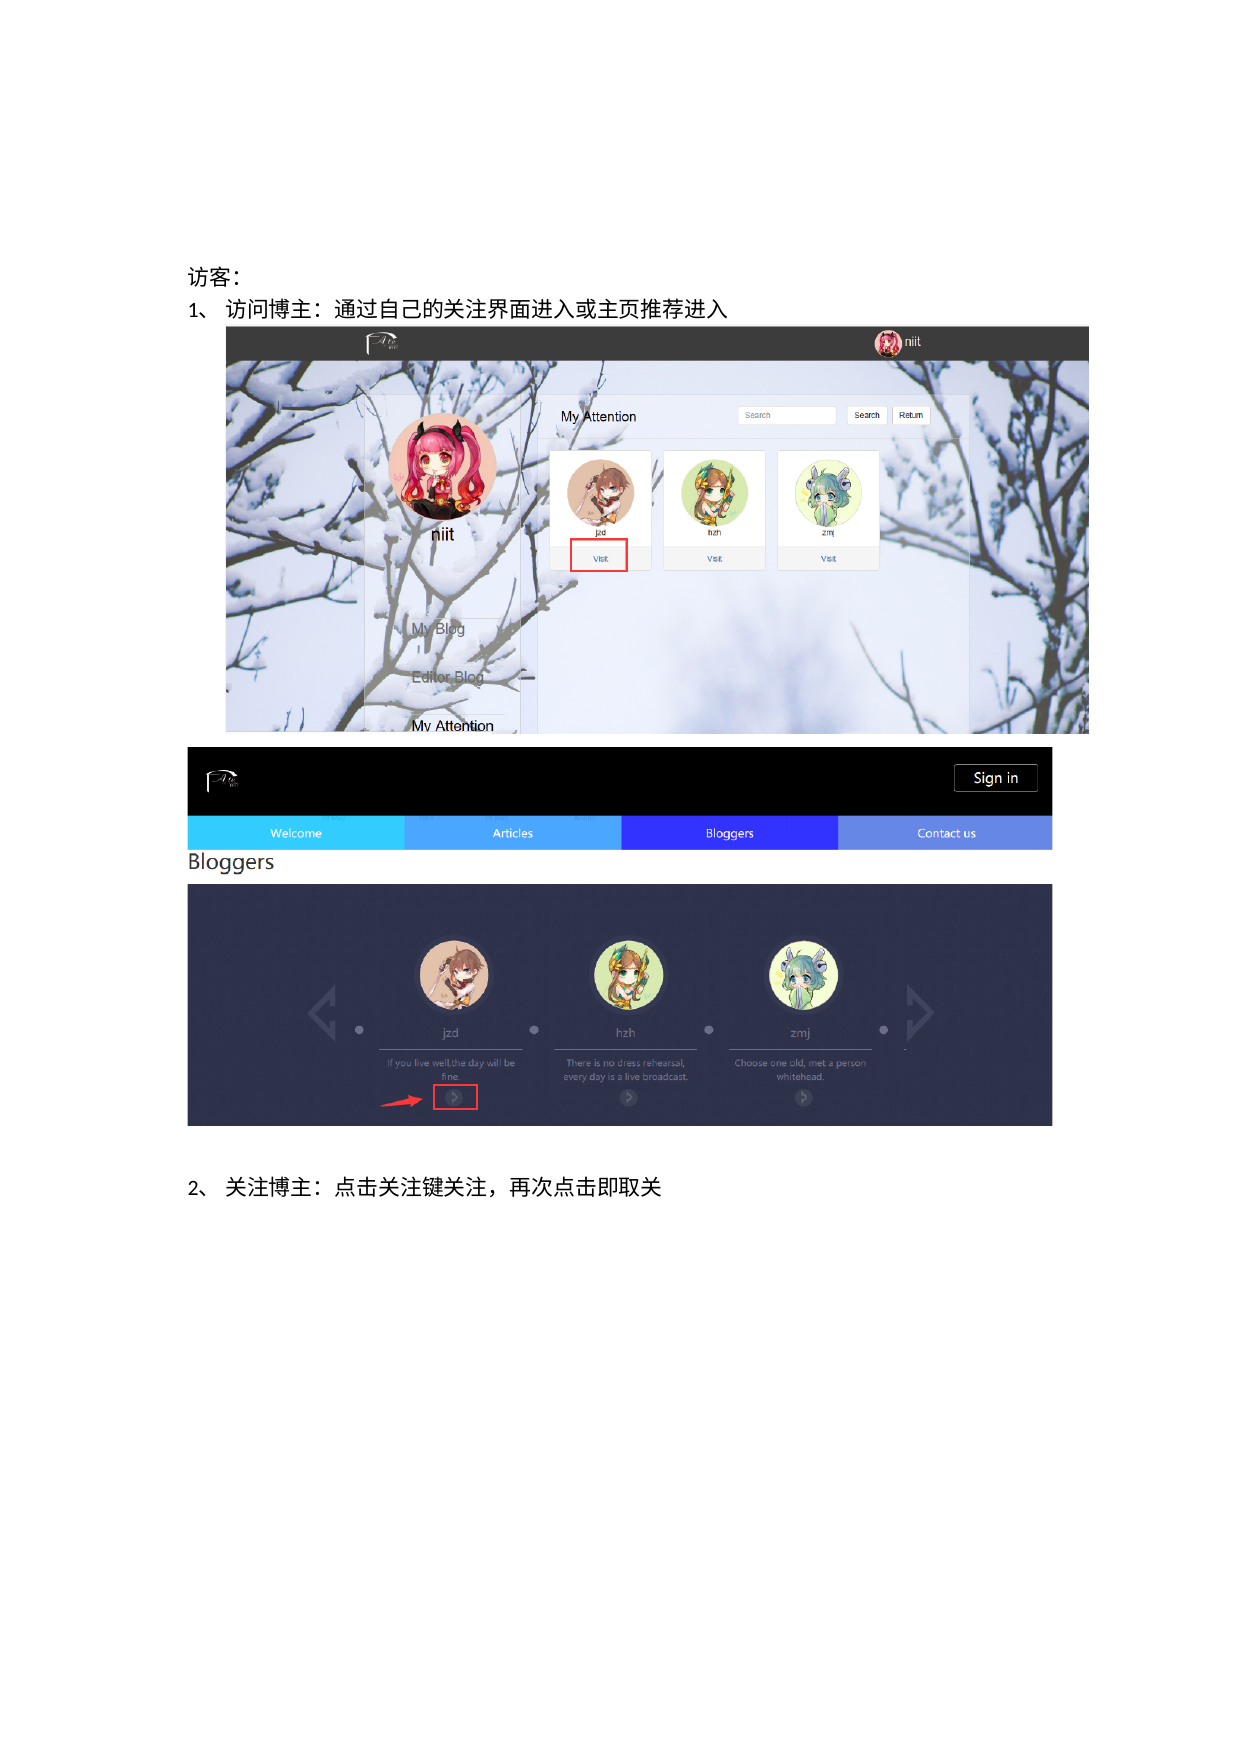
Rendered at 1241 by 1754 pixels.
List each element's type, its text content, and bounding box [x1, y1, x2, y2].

list 关注博主：点击关注键关注，再次点击即取关 [187, 1169, 1053, 1202]
picture [187, 747, 1053, 1126]
text 访客： [187, 259, 1053, 292]
picture [225, 324, 1089, 734]
